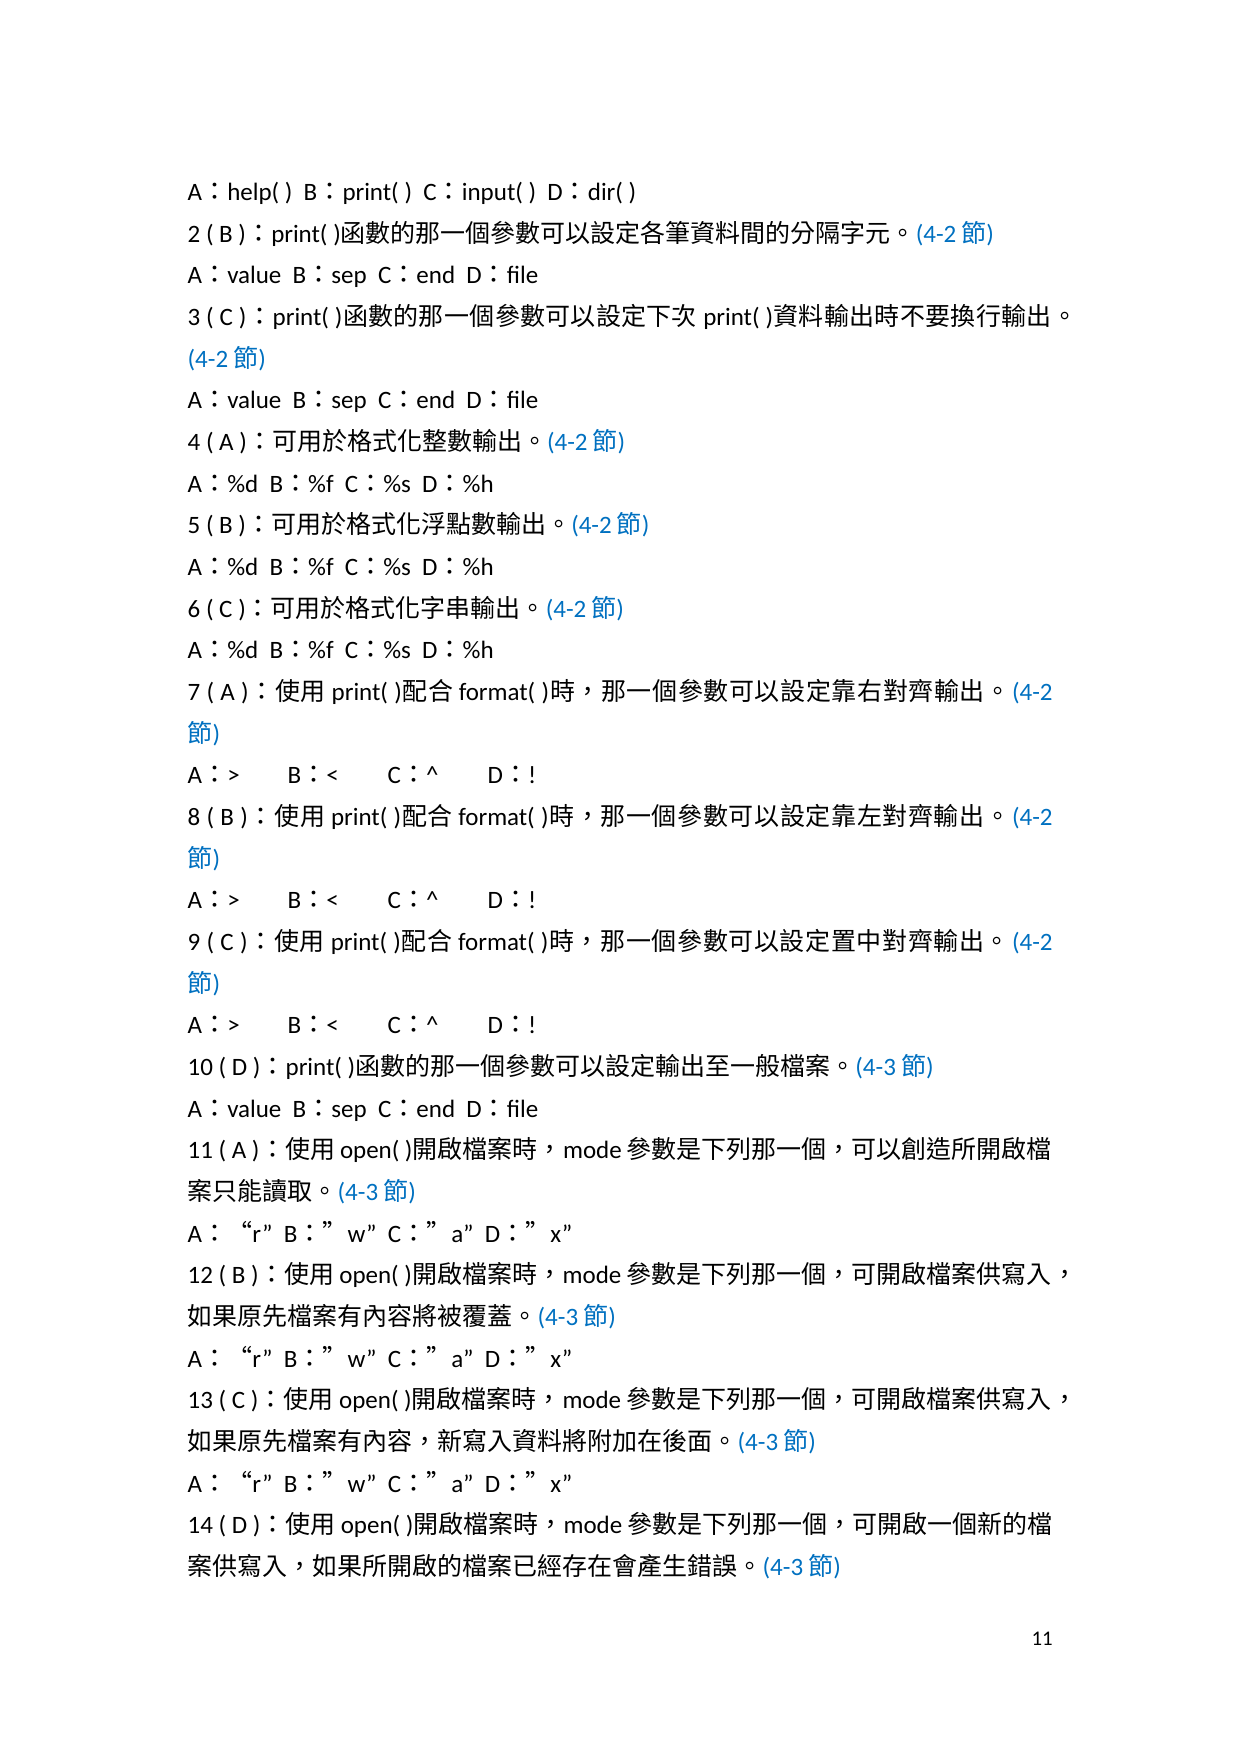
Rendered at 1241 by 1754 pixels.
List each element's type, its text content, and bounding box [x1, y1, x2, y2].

text A：%d B：%f C：%s D：%h [187, 544, 1053, 585]
text 5 ( B )：可用於格式化浮點數輸出。(4-2節) [187, 502, 1053, 544]
text 3 ( C )：print( )函數的那一個參數可以設定下次print( )資料輸出時不要換行輸出。(4-2節) [187, 294, 1053, 377]
text A：value B：sep C：end D：file [187, 377, 1053, 419]
text A：> B：< C：^ D：! [187, 752, 1053, 794]
text 4 ( A )：可用於格式化整數輸出。(4-2節) [187, 419, 1053, 460]
text 9 ( C )：使用print( )配合format( )時，那一個參數可以設定置中對齊輸出。(4-2節) [187, 919, 1053, 1002]
text A：%d B：%f C：%s D：%h [187, 627, 1053, 669]
text 8 ( B )：使用print( )配合format( )時，那一個參數可以設定靠左對齊輸出。(4-2節) [187, 794, 1053, 877]
text 2 ( B )：print( )函數的那一個參數可以設定各筆資料間的分隔字元。(4-2節) [187, 210, 1053, 252]
text A：%d B：%f C：%s D：%h [187, 460, 1053, 502]
text 11 ( A )：使用open( )開啟檔案時，mode參數是下列那一個，可以創造所開啟檔案只能讀取。(4-3節) [187, 1127, 1053, 1210]
text A：value B：sep C：end D：file [187, 252, 1053, 294]
text 14 ( D )：使用open( )開啟檔案時，mode參數是下列那一個，可開啟一個新的檔案供寫入，如果所開啟的檔案已經存在會產生錯誤。(4-3節) [187, 1502, 1053, 1585]
text 13 ( C )：使用open( )開啟檔案時，mode參數是下列那一個，可開啟檔案供寫入，如果原先檔案有內容，新寫入資料將附加在後面。(4-3節) [187, 1377, 1053, 1460]
text 10 ( D )：print( )函數的那一個參數可以設定輸出至一般檔案。(4-3節) [187, 1044, 1053, 1085]
text A：> B：< C：^ D：! [187, 877, 1053, 919]
text A：value B：sep C：end D：file [187, 1085, 1053, 1127]
text 7 ( A )：使用print( )配合format( )時，那一個參數可以設定靠右對齊輸出。(4-2節) [187, 669, 1053, 752]
text A：“r” B：”w” C：”a” D：”x” [187, 1210, 1053, 1252]
text 12 ( B )：使用open( )開啟檔案時，mode參數是下列那一個，可開啟檔案供寫入，如果原先檔案有內容將被覆蓋。(4-3節) [187, 1252, 1053, 1335]
text A：“r” B：”w” C：”a” D：”x” [187, 1460, 1053, 1502]
text A：“r” B：”w” C：”a” D：”x” [187, 1335, 1053, 1377]
text 6 ( C )：可用於格式化字串輸出。(4-2節) [187, 585, 1053, 627]
text A：help( ) B：print( ) C：input( ) D：dir( ) [187, 169, 1053, 210]
text A：> B：< C：^ D：! [187, 1002, 1053, 1044]
